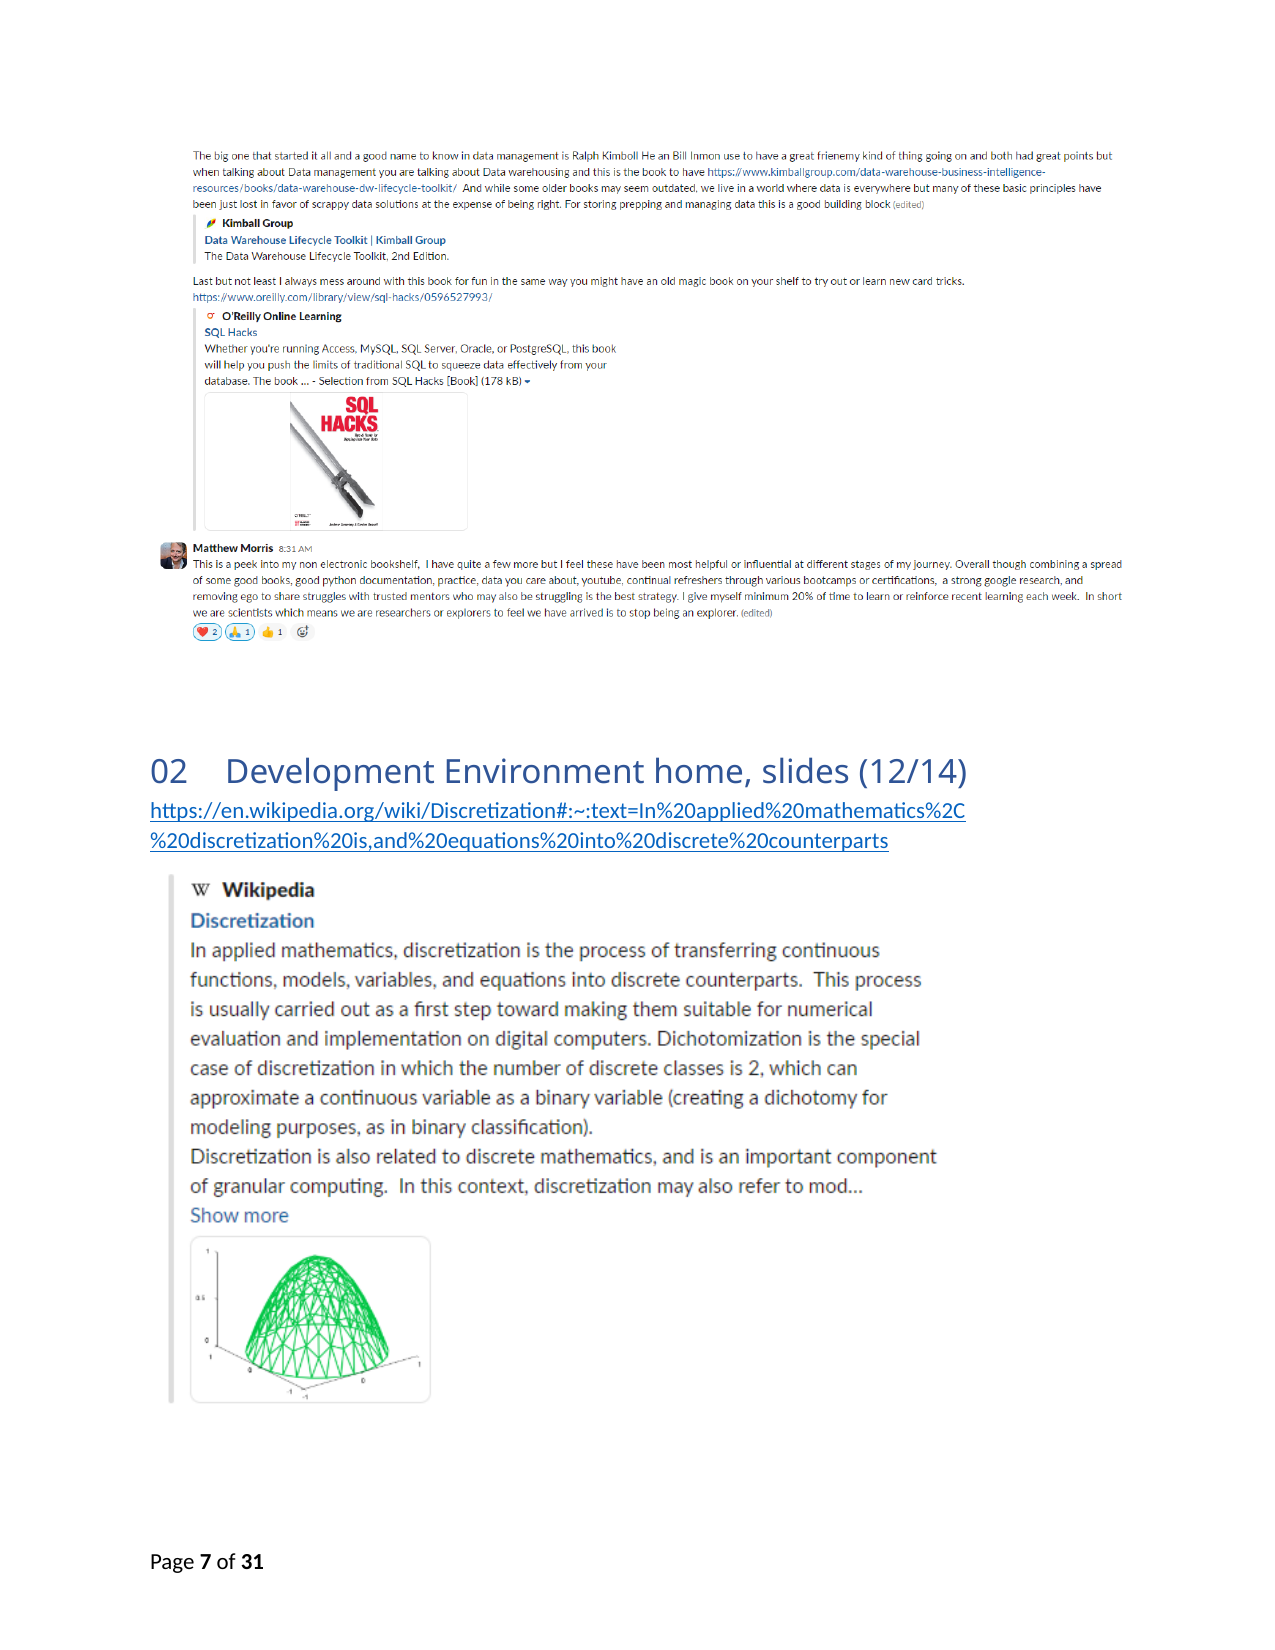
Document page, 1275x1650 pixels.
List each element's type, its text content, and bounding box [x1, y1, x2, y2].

picture [150, 873, 1125, 1413]
subtitle 02 Development Environment home, slides (12/14) [150, 747, 1125, 793]
text https://en.wikipedia.org/wiki/Discretization#:~:text=In%20applied%20mathematics%2C%20discretization%20is,and%20equations%20into%20discrete%20counterparts [150, 796, 1125, 855]
picture [150, 150, 1125, 655]
